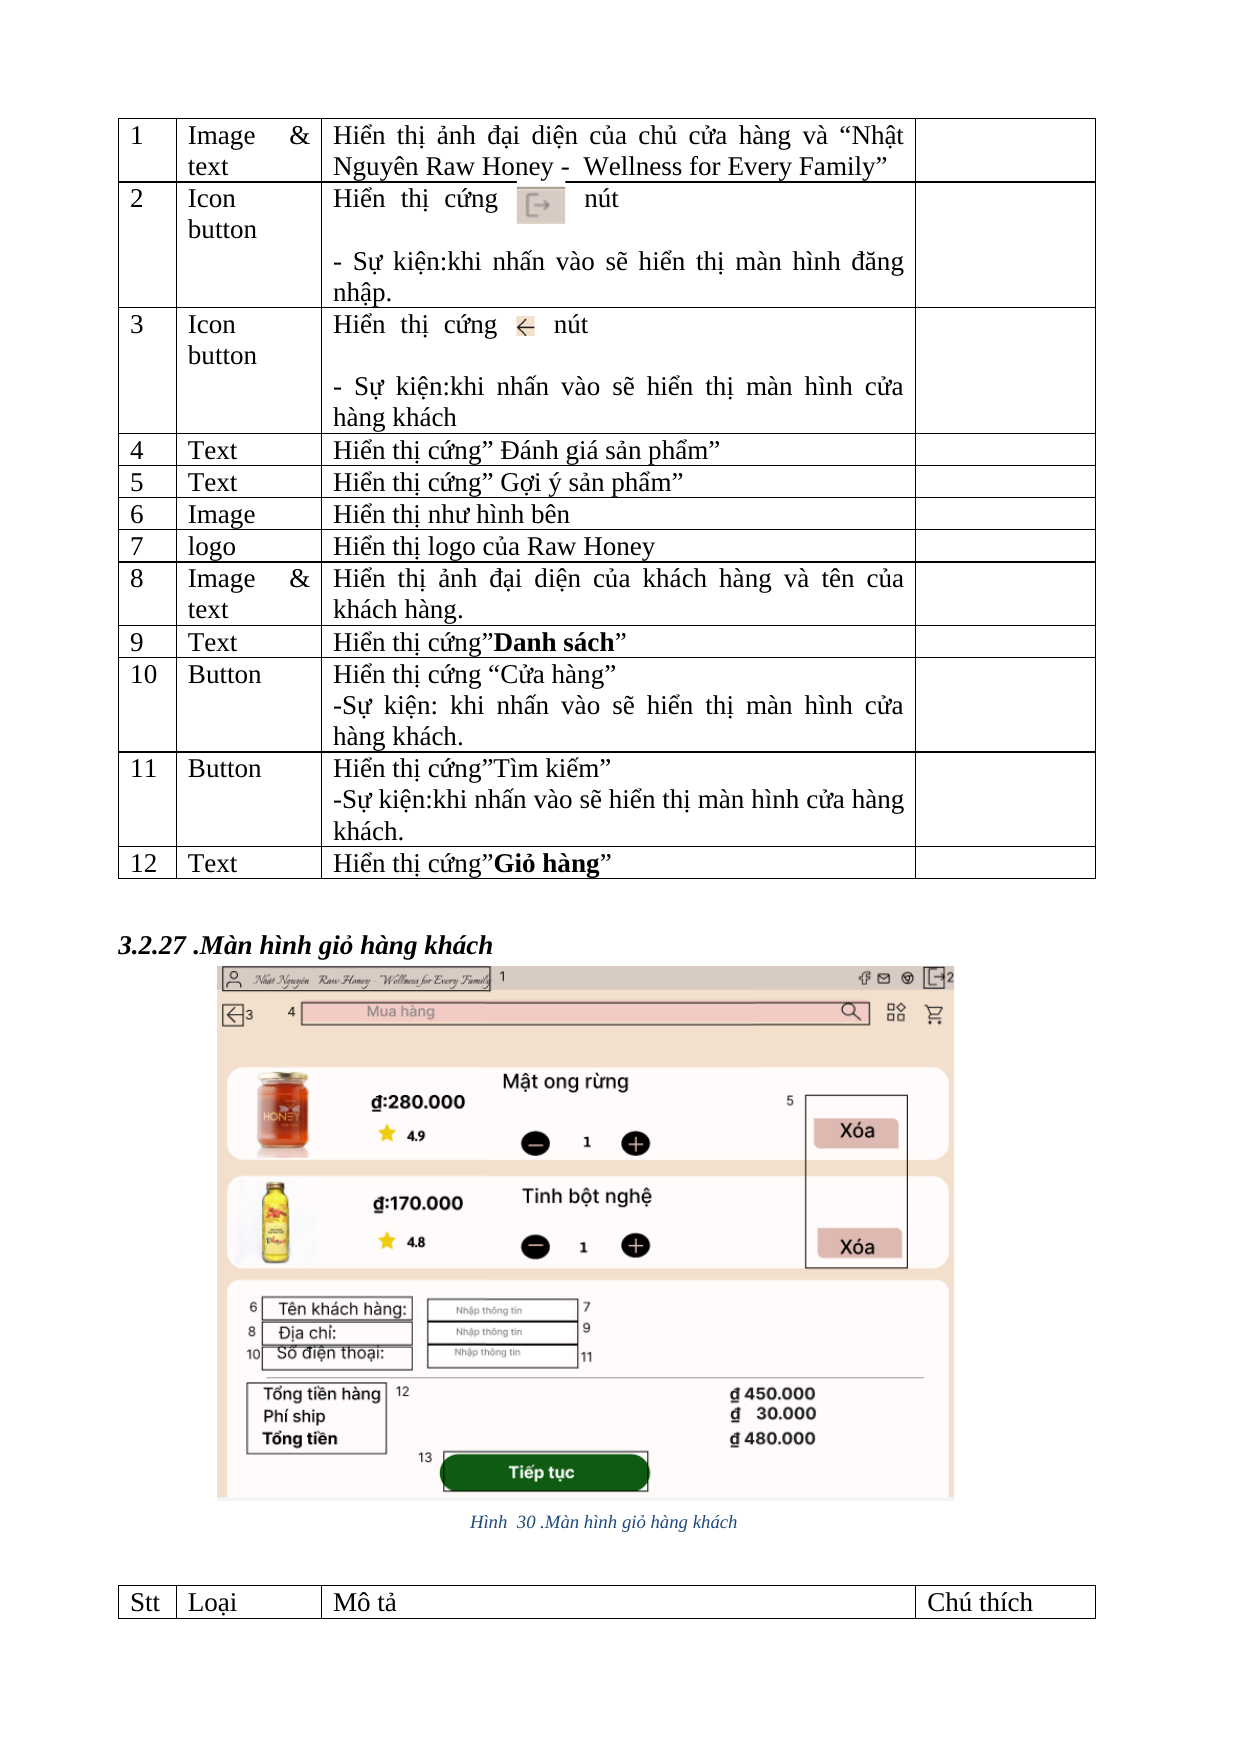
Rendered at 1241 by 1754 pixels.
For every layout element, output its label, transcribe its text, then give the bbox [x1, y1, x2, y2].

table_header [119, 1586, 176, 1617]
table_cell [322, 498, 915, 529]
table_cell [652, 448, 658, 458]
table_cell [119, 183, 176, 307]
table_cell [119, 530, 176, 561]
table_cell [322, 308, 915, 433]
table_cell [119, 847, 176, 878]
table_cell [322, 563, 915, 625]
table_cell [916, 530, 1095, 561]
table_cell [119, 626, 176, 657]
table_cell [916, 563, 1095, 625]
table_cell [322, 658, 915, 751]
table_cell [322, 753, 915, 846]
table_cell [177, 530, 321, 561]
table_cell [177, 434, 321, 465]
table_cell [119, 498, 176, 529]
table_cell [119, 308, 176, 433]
picture [515, 316, 538, 339]
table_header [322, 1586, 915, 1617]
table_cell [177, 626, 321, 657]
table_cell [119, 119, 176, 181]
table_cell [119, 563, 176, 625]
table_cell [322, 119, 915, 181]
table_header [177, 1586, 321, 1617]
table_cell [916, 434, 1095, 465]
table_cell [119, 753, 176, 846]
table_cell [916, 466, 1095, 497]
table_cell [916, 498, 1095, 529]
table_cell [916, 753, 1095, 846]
subtitle .Màn hình giỏ hàng khách [118, 929, 1122, 961]
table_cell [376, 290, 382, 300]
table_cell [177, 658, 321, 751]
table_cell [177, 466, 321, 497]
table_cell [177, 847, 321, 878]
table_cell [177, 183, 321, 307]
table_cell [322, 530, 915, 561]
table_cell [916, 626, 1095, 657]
picture [515, 181, 564, 223]
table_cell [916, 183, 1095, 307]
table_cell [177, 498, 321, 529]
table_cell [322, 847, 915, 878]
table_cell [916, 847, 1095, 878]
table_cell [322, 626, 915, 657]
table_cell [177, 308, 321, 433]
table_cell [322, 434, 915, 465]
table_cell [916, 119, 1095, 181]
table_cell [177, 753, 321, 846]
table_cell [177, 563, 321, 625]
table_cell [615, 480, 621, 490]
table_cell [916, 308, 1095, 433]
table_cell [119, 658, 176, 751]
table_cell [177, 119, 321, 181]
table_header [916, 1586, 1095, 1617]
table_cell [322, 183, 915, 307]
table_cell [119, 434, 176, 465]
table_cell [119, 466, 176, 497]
picture [217, 966, 955, 1501]
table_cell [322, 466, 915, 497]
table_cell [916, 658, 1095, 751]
